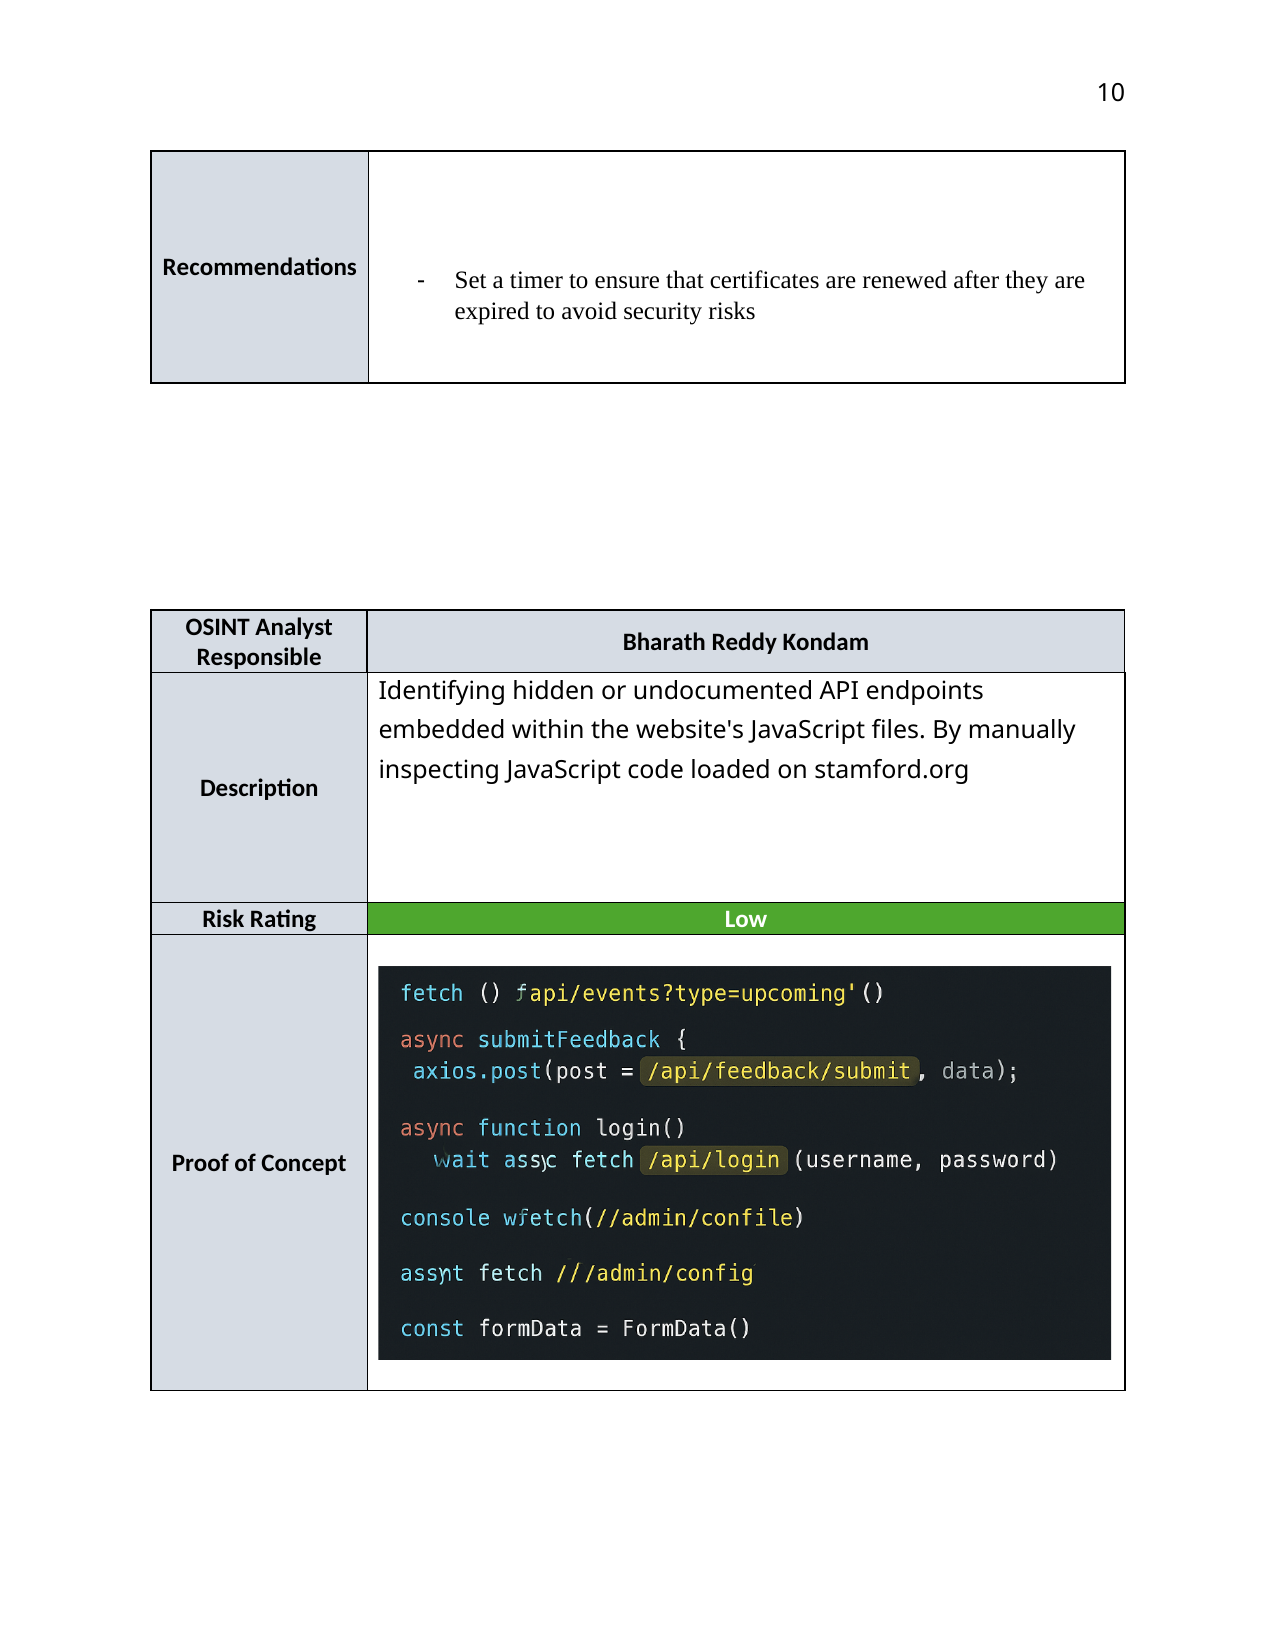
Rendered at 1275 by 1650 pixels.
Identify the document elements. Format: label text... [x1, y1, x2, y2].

table_header Bharath Reddy Kondam [368, 611, 1124, 672]
table_header OSINT Analyst Responsible [152, 611, 366, 672]
table_cell Set a timer to ensure that certificates are renewed after they are expired to avoid security risks [369, 152, 1124, 382]
table_cell Risk Rating [152, 903, 367, 934]
table_cell Description [152, 673, 367, 902]
table_cell Low [368, 903, 1124, 934]
picture [378, 966, 1112, 1360]
table_cell Identifying hidden or undocumented API endpoints embedded within the website's JavaScript files. By manually inspecting JavaScript code loaded on stamford.org [368, 673, 1124, 902]
table_cell Proof of Concept [152, 935, 367, 1390]
table_cell Recommendations [152, 152, 368, 382]
table_cell [368, 935, 1124, 1390]
